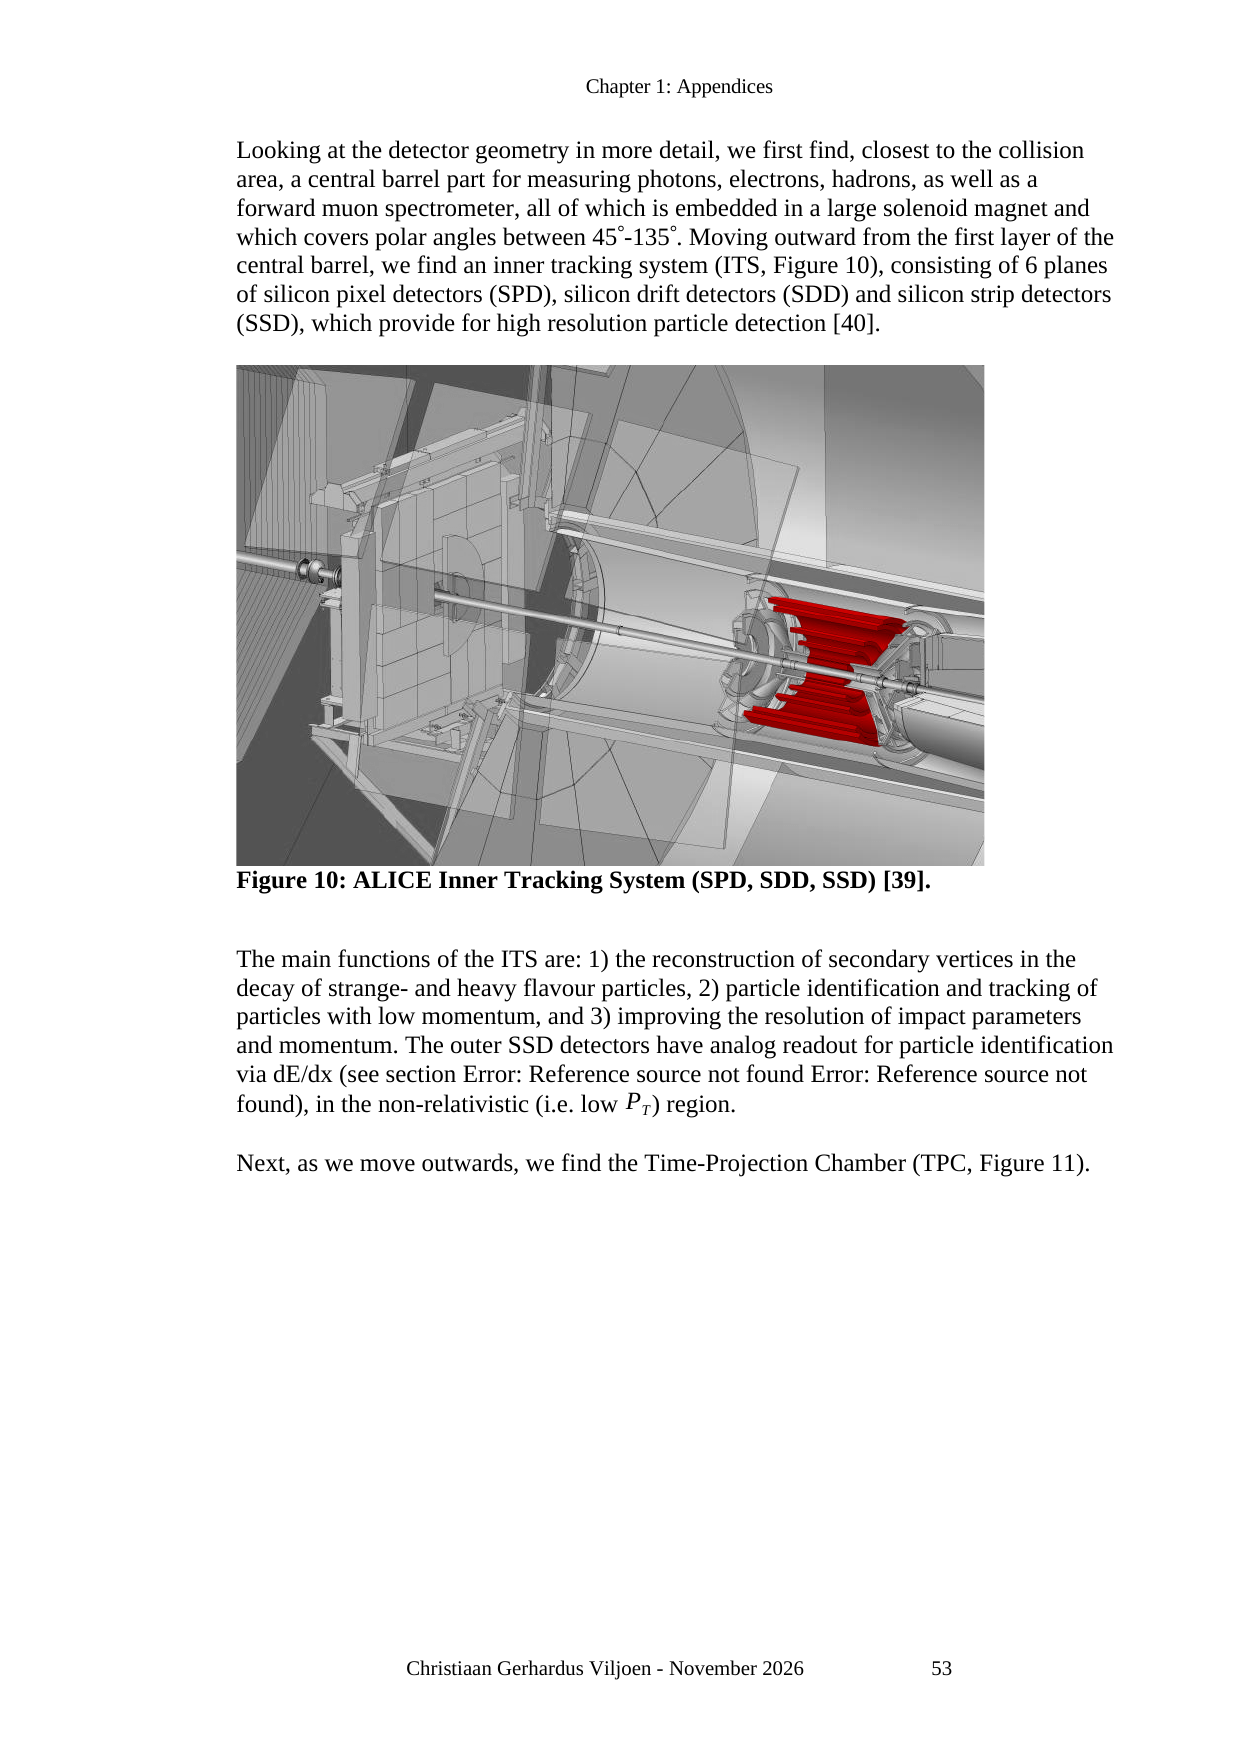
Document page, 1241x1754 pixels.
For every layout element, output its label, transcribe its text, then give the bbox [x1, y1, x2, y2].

picture [236, 365, 985, 866]
text Next, as we move outwards, we find the Time-Projection Chamber (TPC, Figure 11). [236, 1148, 1122, 1176]
text The main functions of the ITS are: 1) the reconstruction of secondary vertices in the decay of strange- and heavy flavour particles, 2) particle identification and tracking of particles with low momentum, and 3) improving the resolution of impact parameters and momentum. The outer SSD detectors have analog readout for particle identification via dE/dx (see section 2.4.1 The Bethe-Bloch Curve), in the non-relativistic (i.e. low ) region. [236, 944, 1122, 1119]
text Looking at the detector geometry in more detail, we first find, closest to the collision area, a central barrel part for measuring photons, electrons, hadrons, as well as a forward muon spectrometer, all of which is embedded in a large solenoid magnet and which covers polar angles between 45-135. Moving outward from the first layer of the central barrel, we find an inner tracking system (ITS, Figure 10), consisting of 6 planes of silicon pixel detectors (SPD), silicon drift detectors (SDD) and silicon strip detectors (SSD), which provide for high resolution particle detection . [236, 135, 1122, 337]
text Figure : ALICE Inner Tracking System (SPD, SDD, SSD) . [236, 866, 1122, 894]
